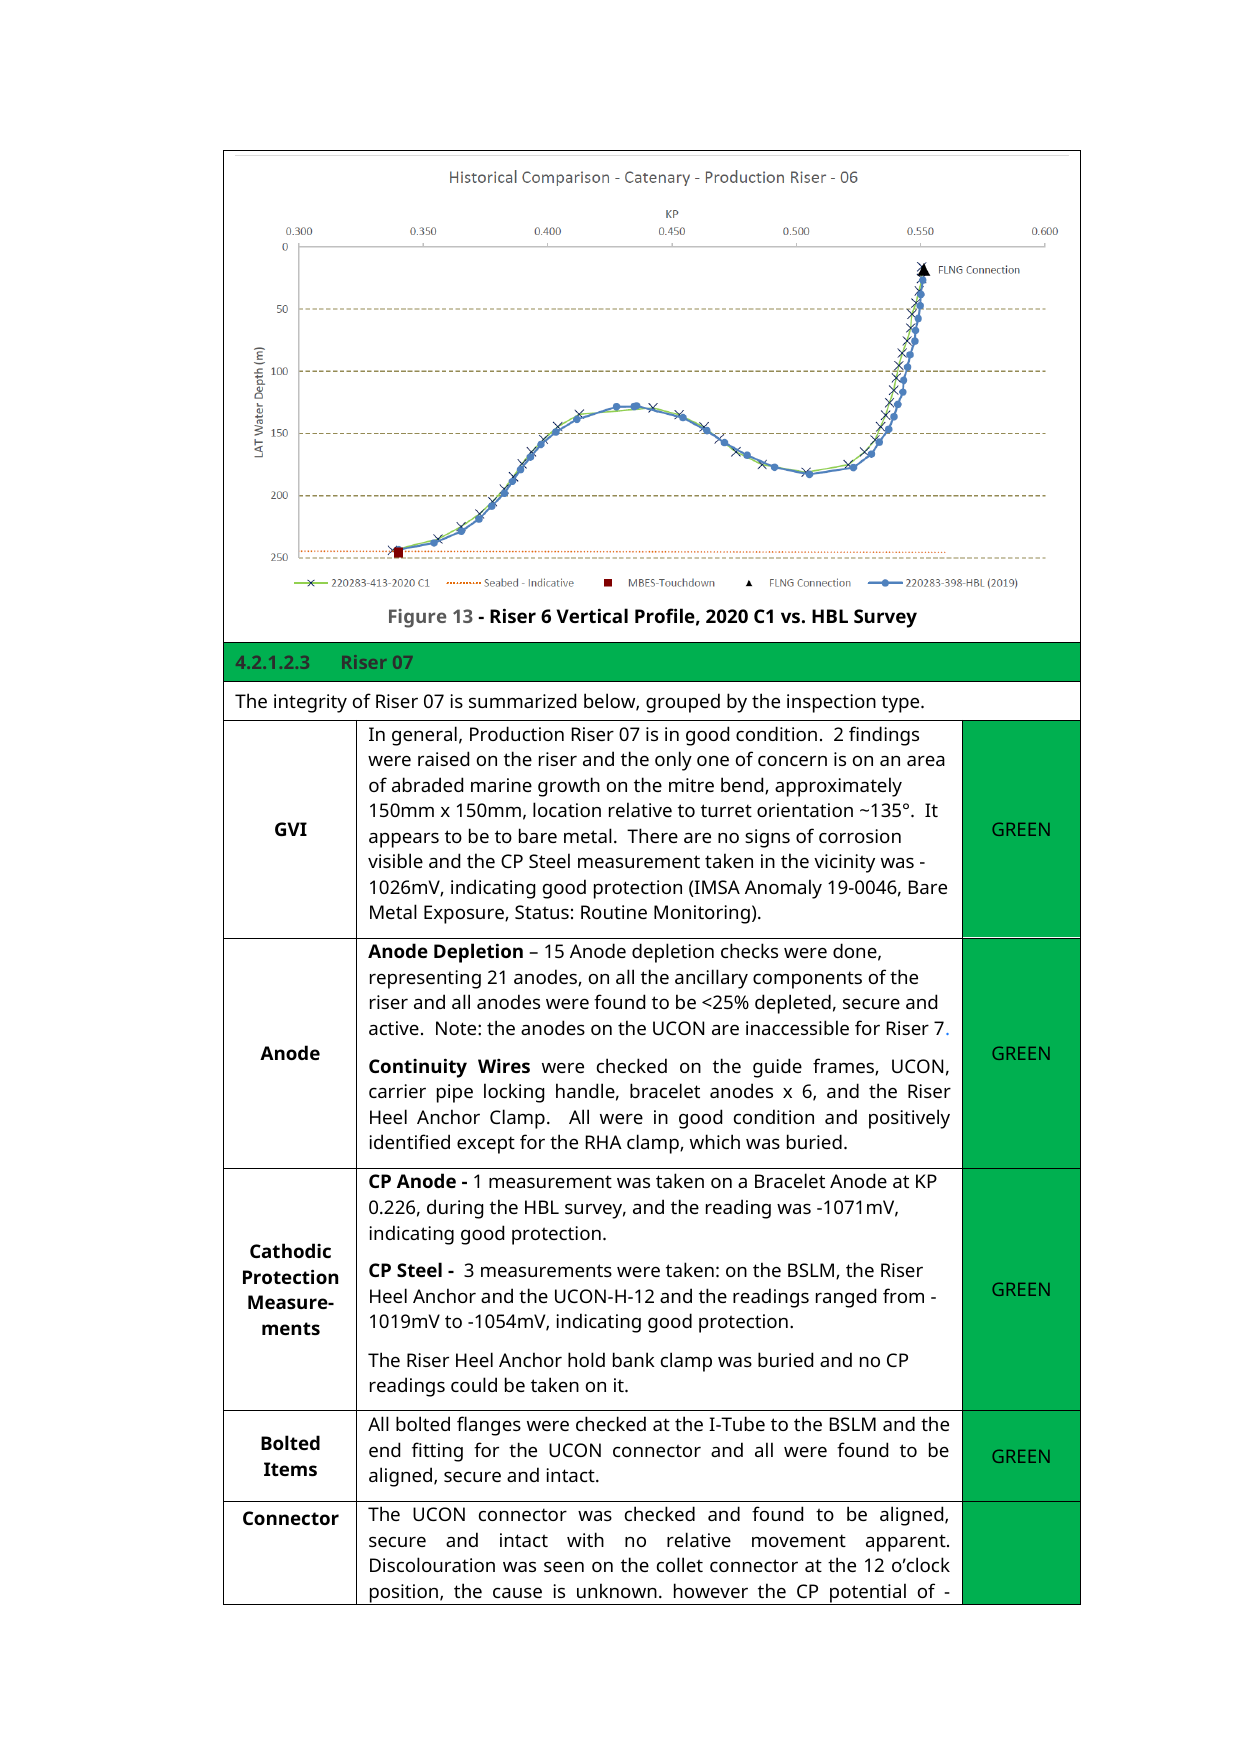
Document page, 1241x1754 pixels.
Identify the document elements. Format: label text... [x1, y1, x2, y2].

picture [235, 155, 1069, 600]
table_cell Cathodic Protection Measure-ments [224, 1169, 356, 1410]
table_cell Figure 13 - Riser 6 Vertical Profile, 2020 C1 vs. HBL Survey [224, 151, 1080, 642]
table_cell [357, 1502, 962, 1604]
table_cell Connector [224, 1502, 356, 1604]
table_cell The integrity of Riser 07 is summarized below, grouped by the inspection type. [224, 682, 1080, 720]
table_cell Anode Depletion – 15 Anode depletion checks were done, representing 21 anodes, on all the ancillary components of the riser and all anodes were found to be <25% depleted, secure and active. Note: the anodes on the UCON are inaccessible for Riser 7. Continuity Wires were checked on the guide frames, UCON, carrier pipe locking handle, bracelet anodes x 6, and the Riser Heel Anchor Clamp. All were in good condition and positively identified except for the RHA clamp, which was buried. [357, 939, 962, 1168]
table_cell GREEN [963, 721, 1080, 937]
table_cell GREEN [963, 1411, 1080, 1501]
table_cell Anode [224, 939, 356, 1168]
table_cell All bolted flanges were checked at the I-Tube to the BSLM and the end fitting for the UCON connector and all were found to be aligned, secure and intact. [357, 1411, 962, 1501]
table_cell In general, Production Riser 07 is in good condition. 2 findings were raised on the riser and the only one of concern is on an area of abraded marine growth on the mitre bend, approximately 150mm x 150mm, location relative to turret orientation ~135°. It appears to be to bare metal. There are no signs of corrosion visible and the CP Steel measurement taken in the vicinity was -1026mV, indicating good protection (IMSA Anomaly 19-0046, Bare Metal Exposure, Status: Routine Monitoring). [357, 721, 962, 937]
table_cell [963, 1502, 1080, 1604]
table_cell Riser 07 [224, 643, 1080, 681]
table_cell GREEN [963, 1169, 1080, 1410]
table_cell Bolted Items [224, 1411, 356, 1501]
table_cell GREEN [963, 939, 1080, 1168]
table_cell GVI [224, 721, 356, 937]
table_cell CP Anode - 1 measurement was taken on a Bracelet Anode at KP 0.226, during the HBL survey, and the reading was -1071mV, indicating good protection. CP Steel - 3 measurements were taken: on the BSLM, the Riser Heel Anchor and the UCON-H-12 and the readings ranged from -1019mV to -1054mV, indicating good protection. The Riser Heel Anchor hold bank clamp was buried and no CP readings could be taken on it. [357, 1169, 962, 1410]
